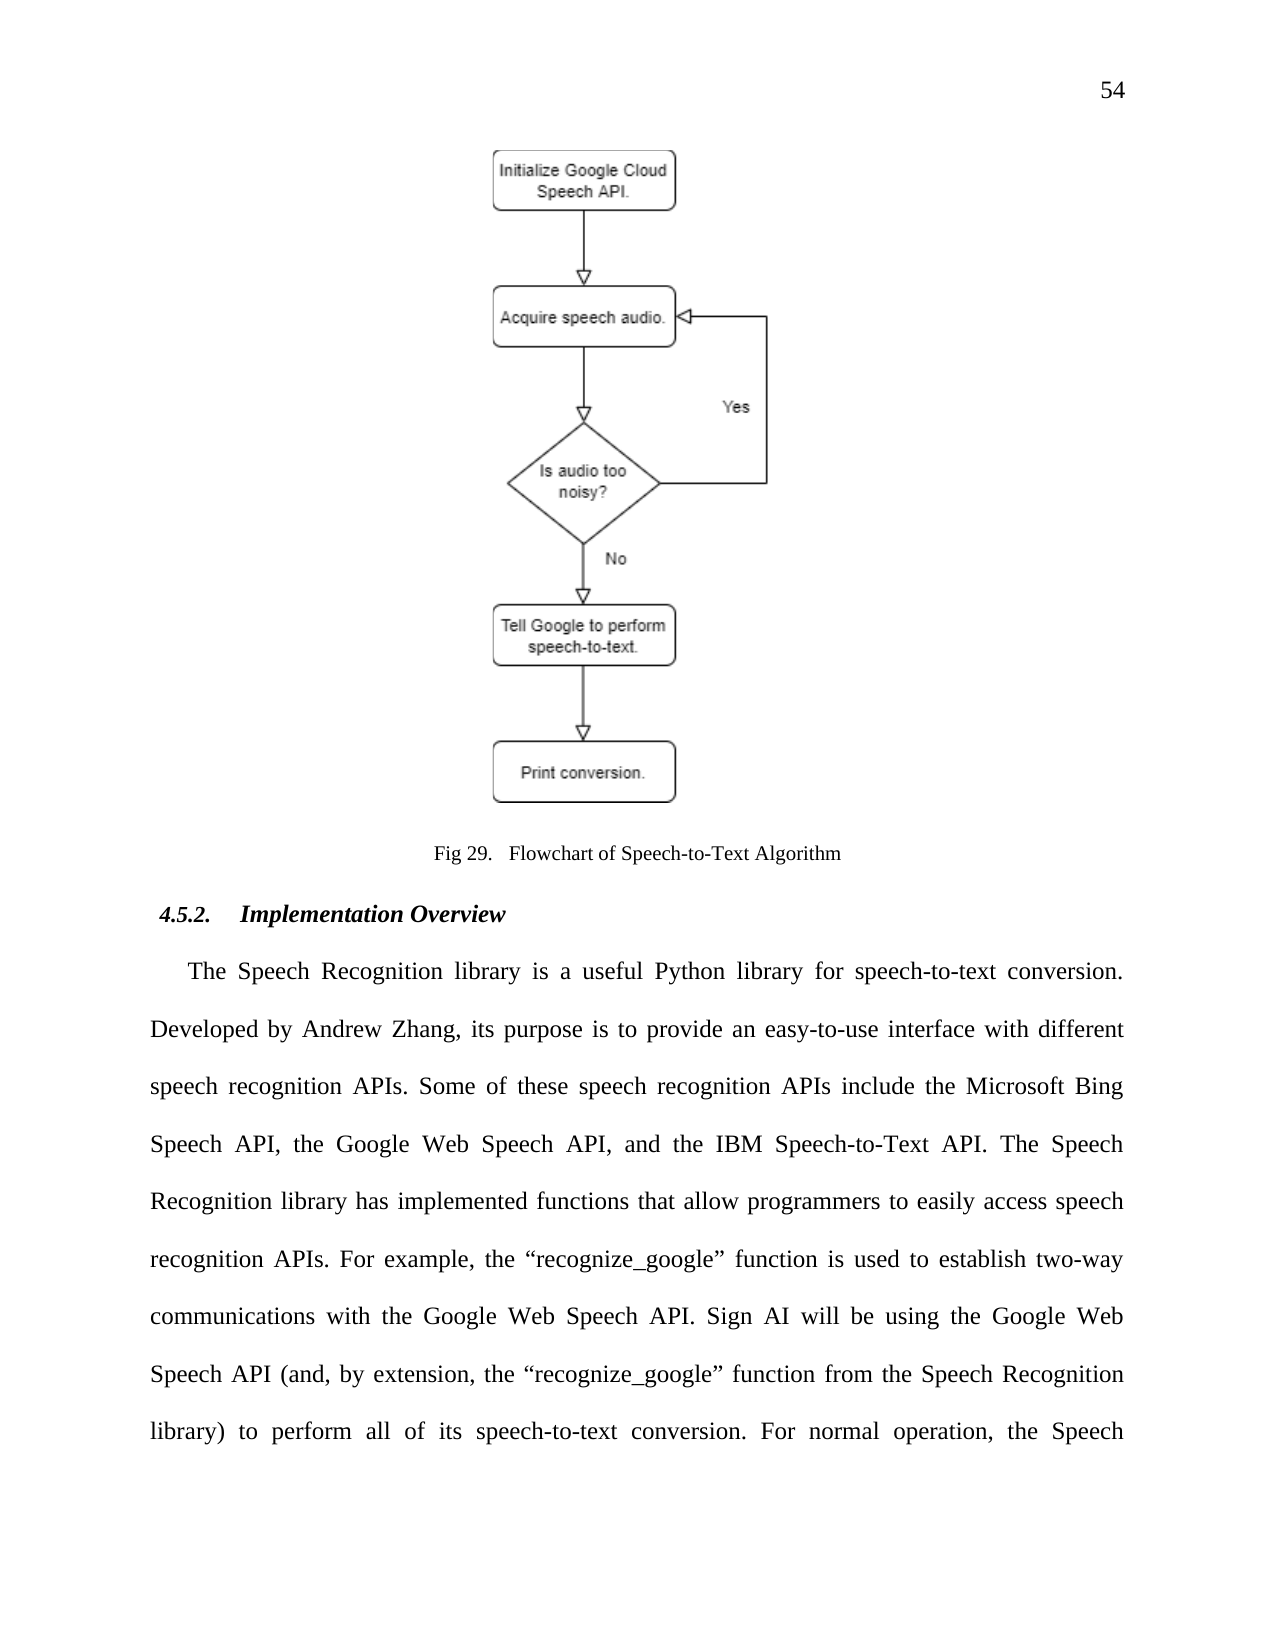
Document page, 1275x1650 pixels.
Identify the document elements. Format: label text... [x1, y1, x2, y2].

subtitle Implementation Overview [159, 899, 1125, 927]
picture [492, 150, 783, 803]
text Flowchart of Speech-to-Text Algorithm [150, 841, 1125, 865]
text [150, 956, 1125, 1445]
